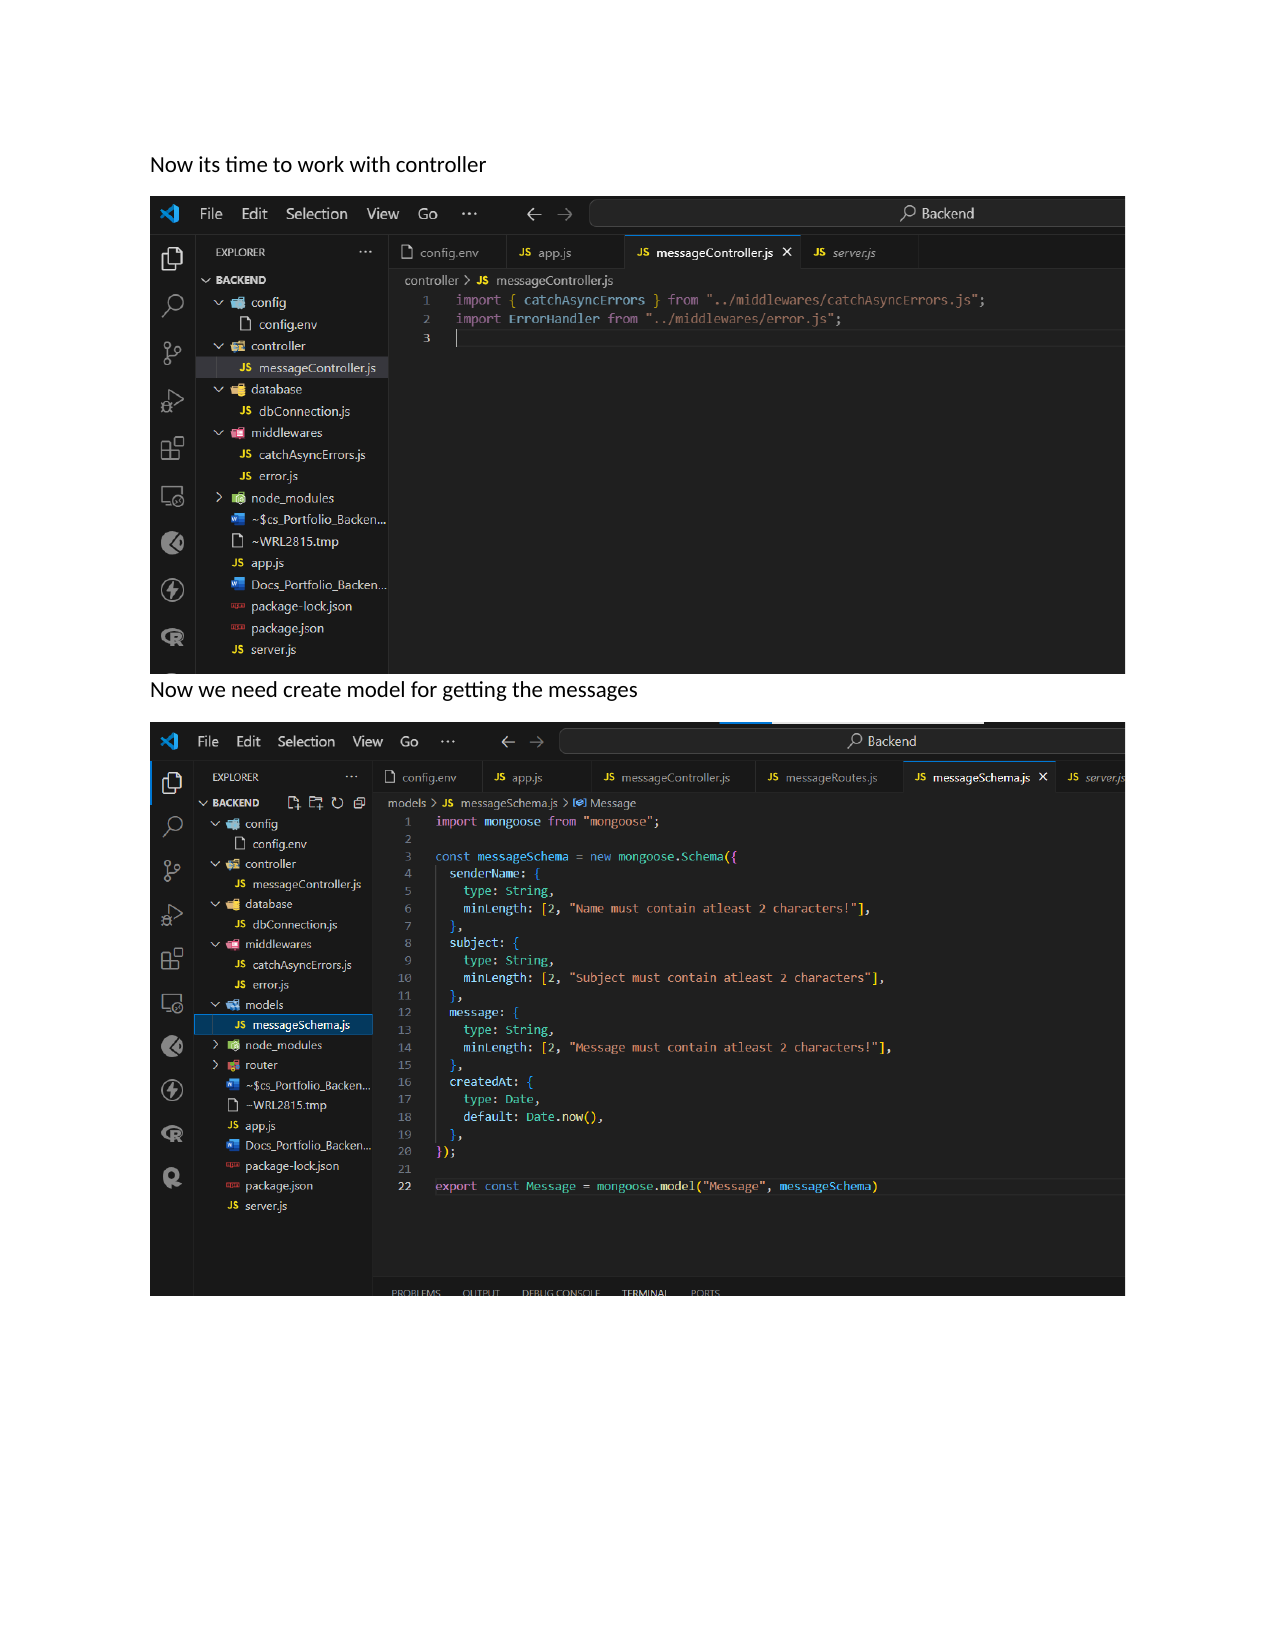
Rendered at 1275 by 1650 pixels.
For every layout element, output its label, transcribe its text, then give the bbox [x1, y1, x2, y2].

text Now we need create model for getting the messages [150, 674, 1125, 703]
text Now its time to work with controller [150, 150, 1125, 178]
picture [150, 196, 1125, 674]
picture [150, 722, 1125, 1296]
